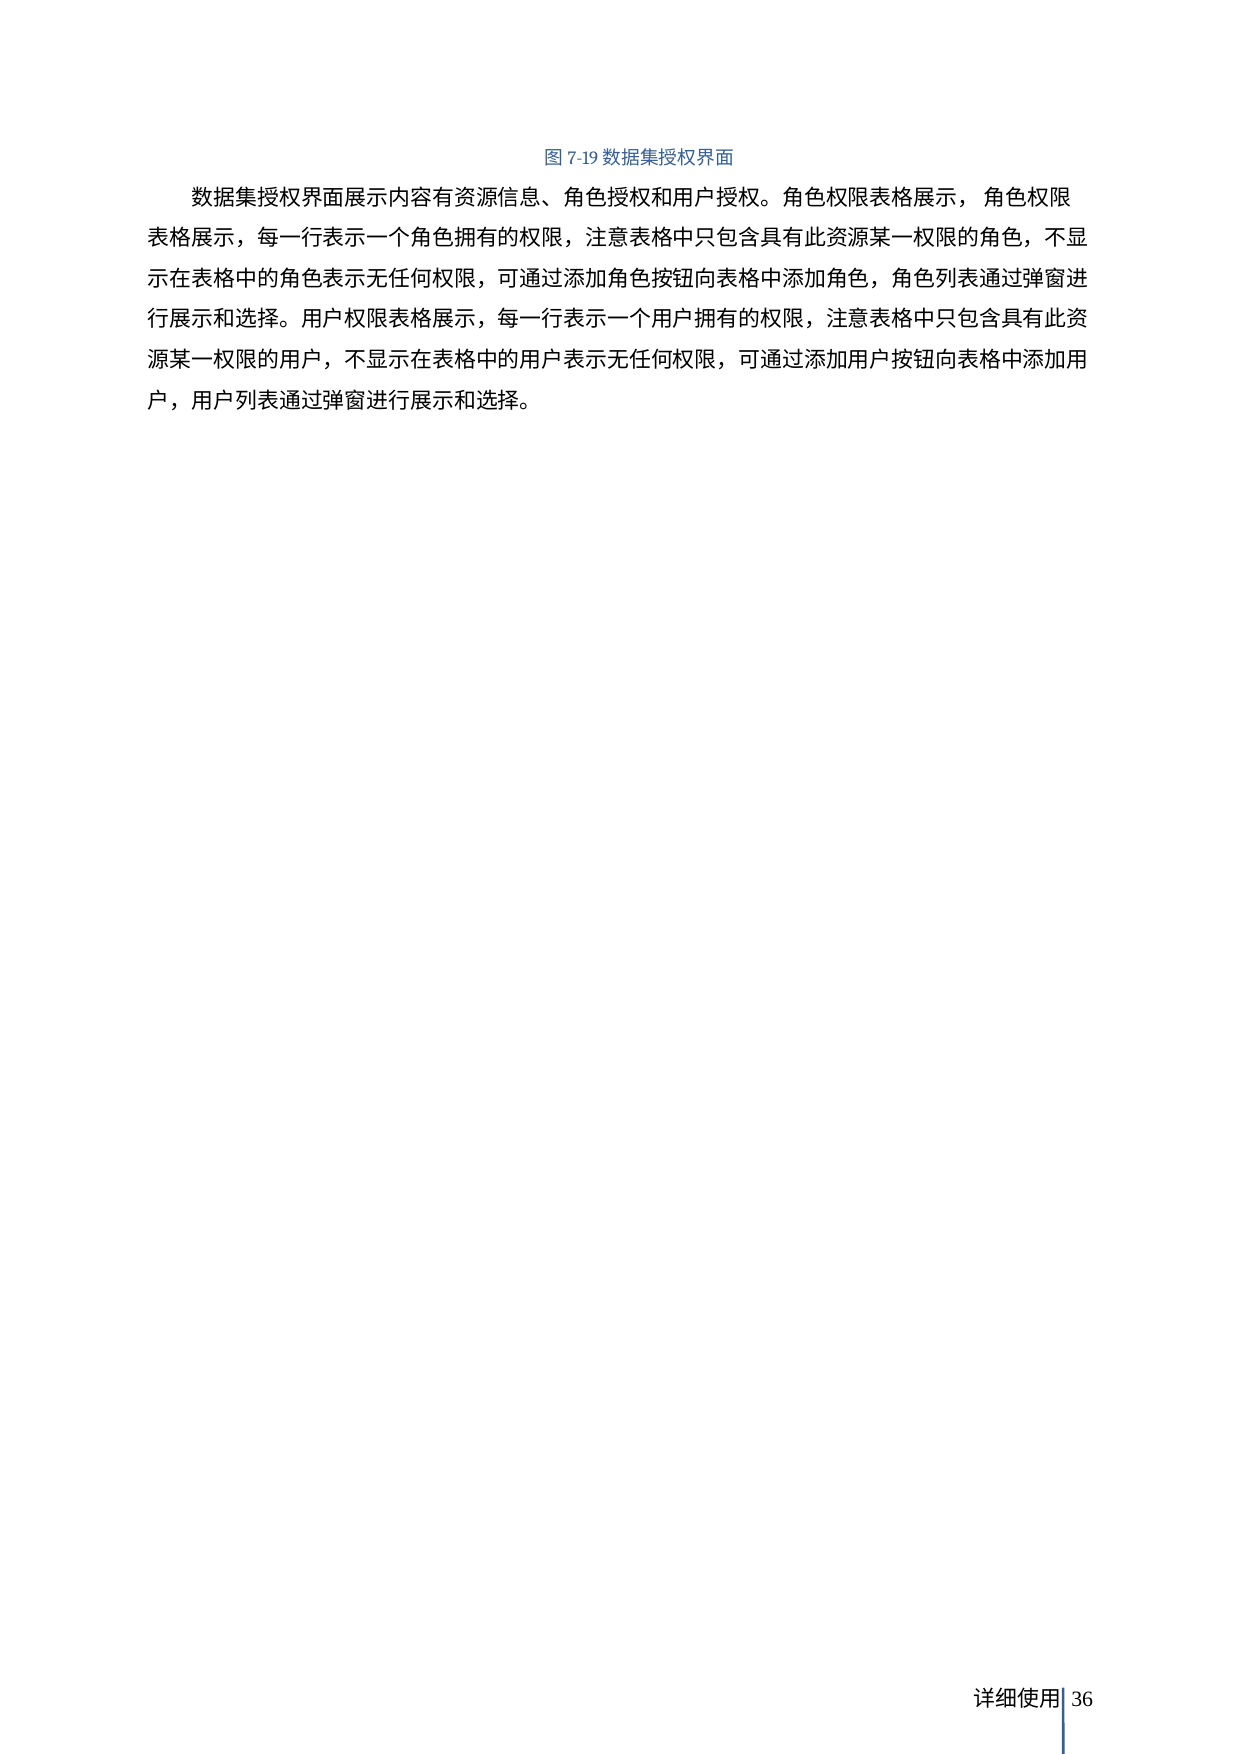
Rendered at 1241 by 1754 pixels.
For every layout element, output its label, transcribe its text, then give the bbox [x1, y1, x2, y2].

text 图 7-19 数据集授权界面 [148, 140, 1092, 172]
text 数据集授权界面展示内容有资源信息、角色授权和用户授权。角色权限表格展示， 角色权限表格展示，每一行表示一个角色拥有的权限，注意表格中只包含具有此资源某一权限的角色，不显示在表格中的角色表示无任何权限，可通过添加角色按钮向表格中添加角色，角色列表通过弹窗进行展示和选择。用户权限表格展示，每一行表示一个用户拥有的权限，注意表格中只包含具有此资源某一权限的用户，不显示在表格中的用户表示无任何权限，可通过添加用户按钮向表格中添加用户，用户列表通过弹窗进行展示和选择。 [148, 179, 1092, 415]
